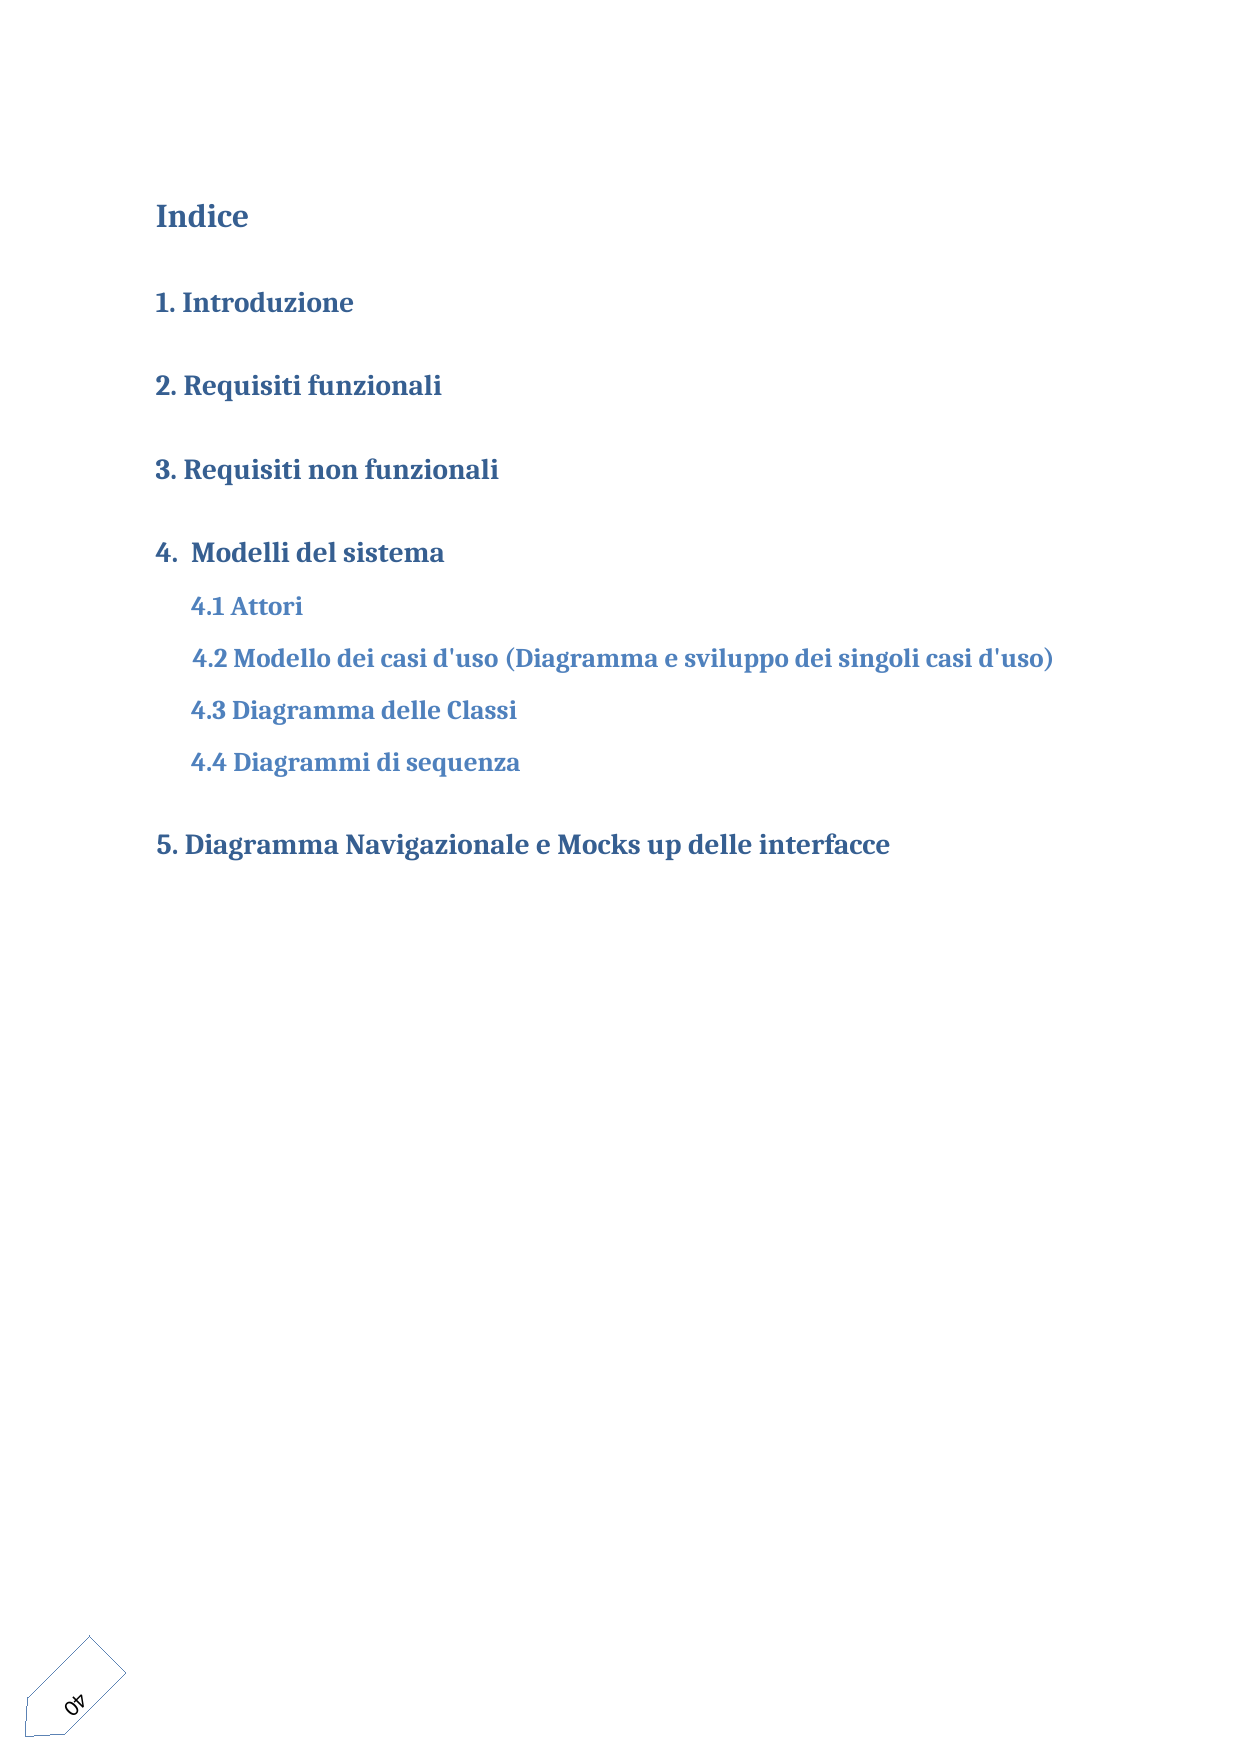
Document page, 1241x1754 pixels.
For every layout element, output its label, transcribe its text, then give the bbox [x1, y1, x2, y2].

subtitle 1. Introduzione [156, 286, 1122, 319]
subtitle 5. Diagramma Navigazionale e Mocks up delle interfacce [118, 828, 1122, 862]
subtitle 2. Requisiti funzionali [118, 369, 1122, 403]
subtitle 4. Modelli del sistema [118, 537, 1122, 570]
subtitle 4.4 Diagrammi di sequenza [118, 747, 1122, 778]
subtitle 4.2 Modello dei casi d'uso (Diagramma e sviluppo dei singoli casi d'uso) [192, 643, 1122, 674]
subtitle 4.1 Attori [118, 591, 1122, 622]
subtitle 4.3 Diagramma delle Classi [118, 695, 1122, 726]
subtitle 3. Requisiti non funzionali [118, 453, 1122, 487]
subtitle Indice [156, 198, 1122, 236]
